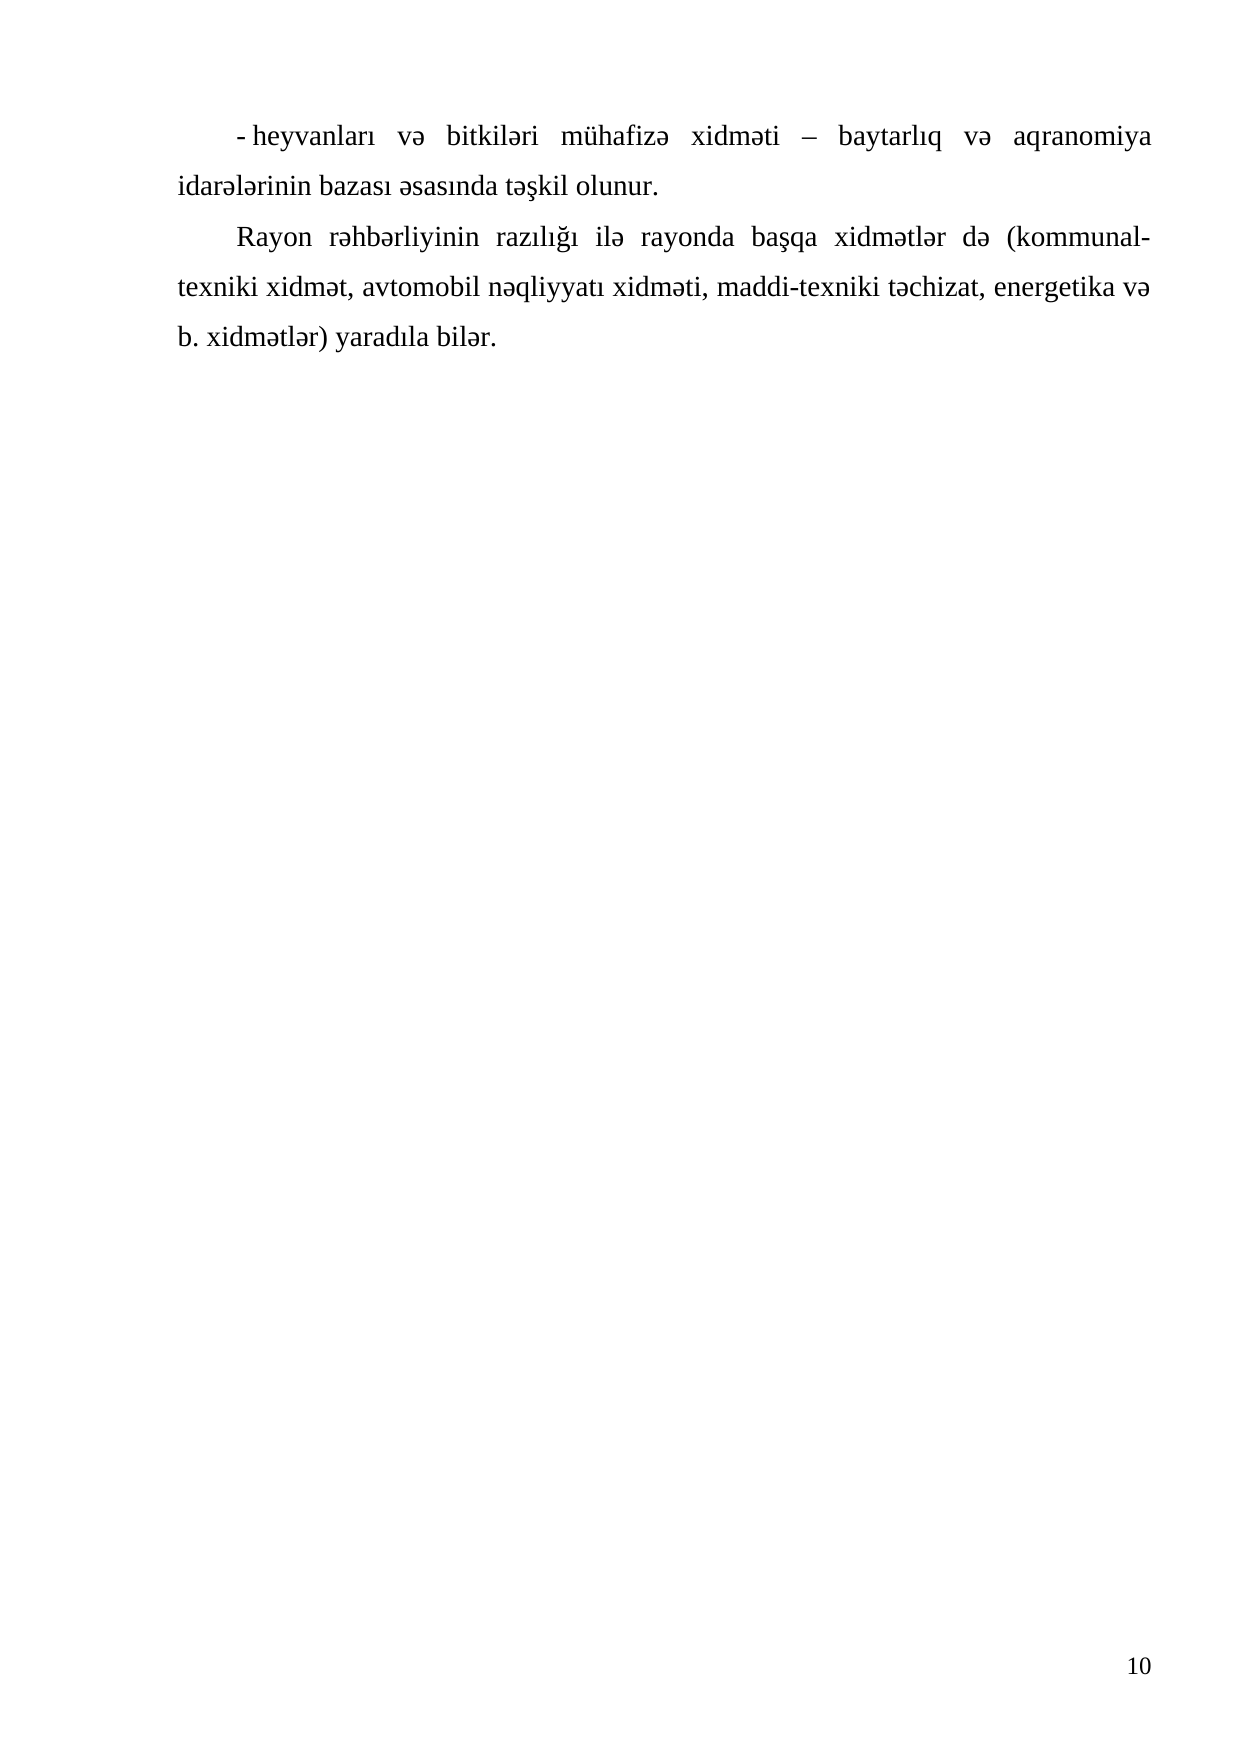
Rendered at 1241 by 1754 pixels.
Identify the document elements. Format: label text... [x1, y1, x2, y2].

list heyvanları və bitkiləri mühafizə xidməti – baytarlıq və aqranomiya idarələrinin bazası əsasında təşkil olunur. [177, 118, 1152, 202]
text Rayon rəhbərliyinin razılığı ilə rayonda başqa xidmətlər də (kommunal-texniki xidmət, avtomobil nəqliyyatı xidməti, maddi-texniki təchizat, energetika və b. xidmətlər) yaradıla bilər. [177, 219, 1152, 353]
